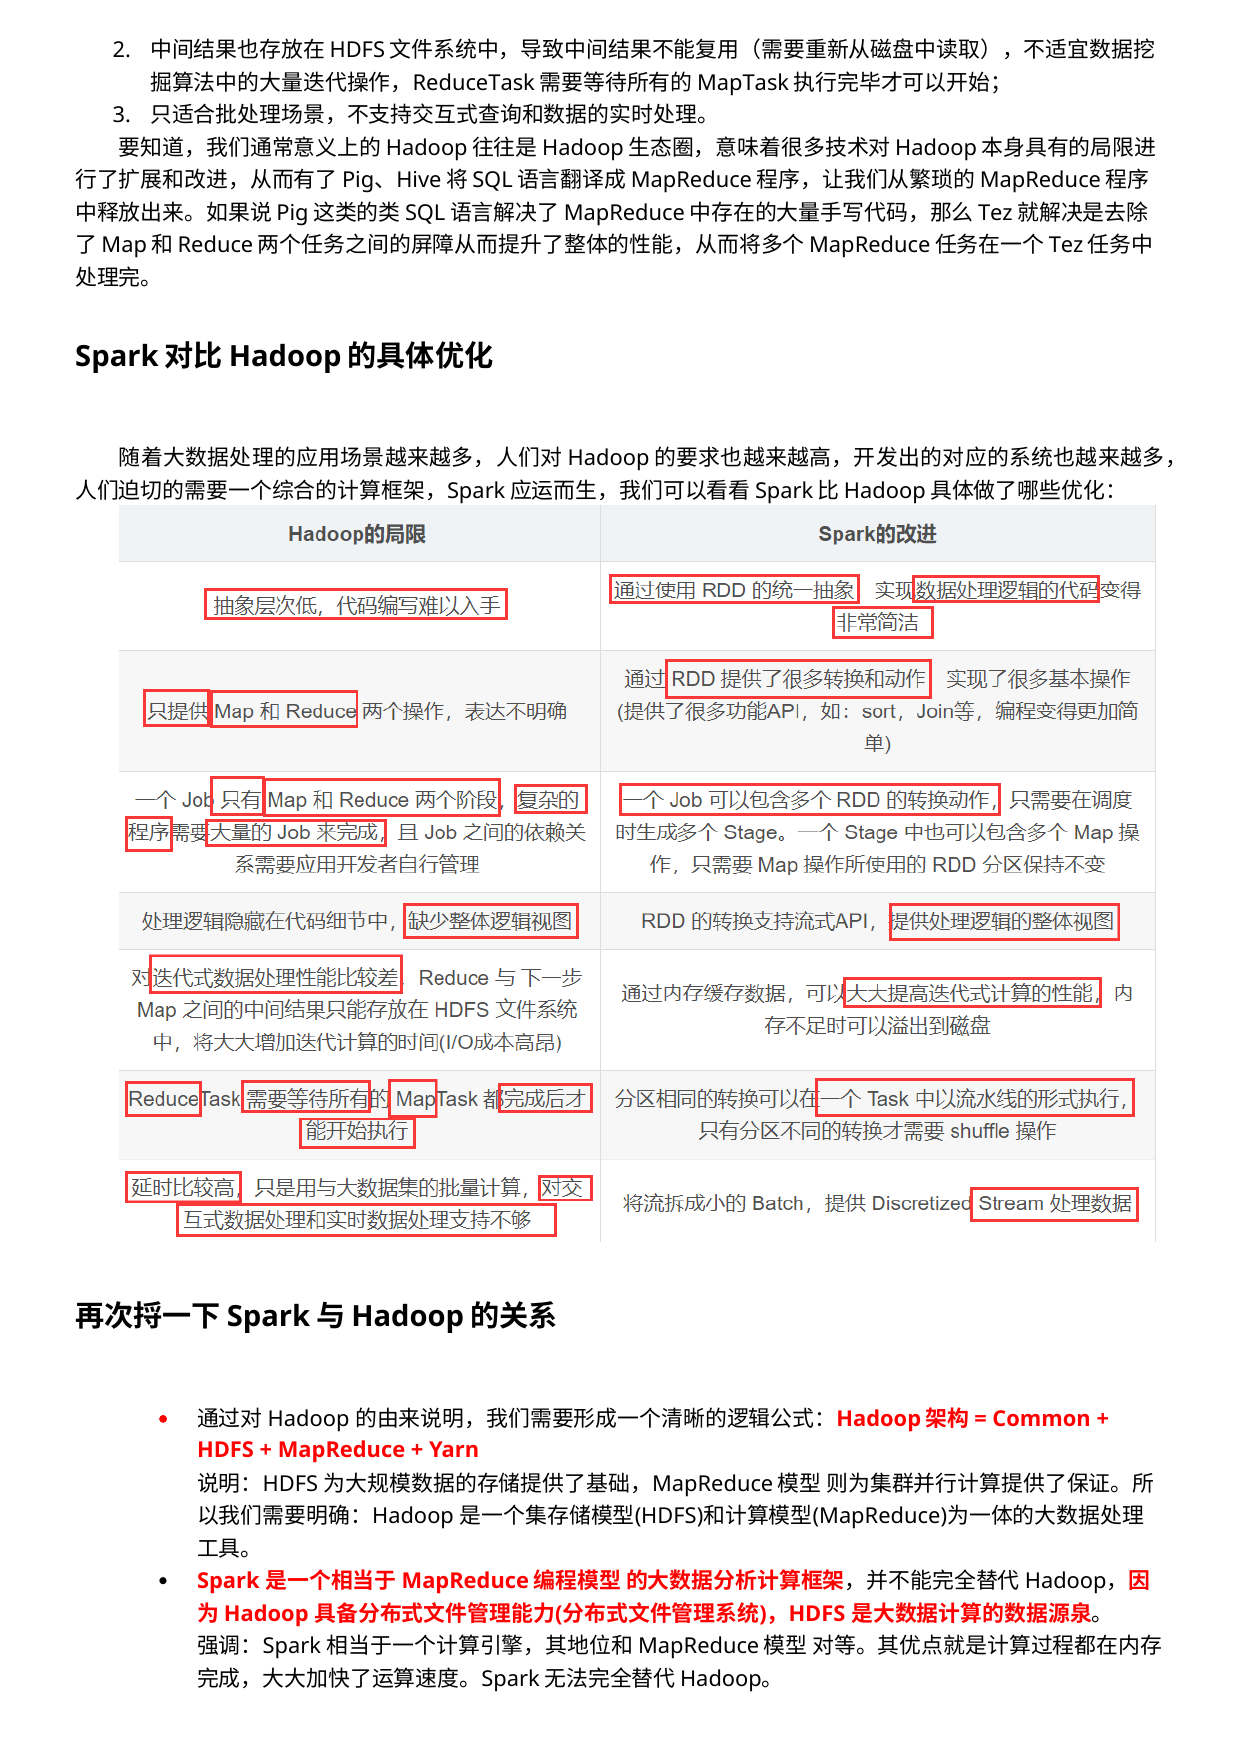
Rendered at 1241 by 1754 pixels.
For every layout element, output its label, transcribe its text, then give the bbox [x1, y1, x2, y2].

text 强调：Spark 相当于一个计算引擎，其地位和 MapReduce模型 对等。其优点就是计算过程都在内存完成，大大加快了运算速度。Spark无法完全替代Hadoop。 [197, 1628, 1165, 1693]
list Spark 是一个相当于 MapReduce编程模型 的大数据分析计算框架，并不能完全替代 Hadoop，因为 Hadoop 具备分布式文件管理能力(分布式文件管理系统)，HDFS 是大数据计算的数据源泉。 [159, 1563, 1165, 1628]
subtitle 再次捋一下Spark与Hadoop的关系 [75, 1282, 1165, 1347]
text 随着大数据处理的应用场景越来越多，人们对Hadoop的要求也越来越高，开发出的对应的系统也越来越多，人们迫切的需要一个综合的计算框架，Spark应运而生，我们可以看看Spark比Hadoop具体做了哪些优化： [75, 440, 1165, 505]
picture [118, 505, 1157, 1242]
list 只适合批处理场景，不支持交互式查询和数据的实时处理。 [112, 97, 1165, 129]
text 要知道，我们通常意义上的Hadoop往往是Hadoop生态圈，意味着很多技术对Hadoop本身具有的局限进行了扩展和改进，从而有了Pig、Hive将SQL语言翻译成MapReduce程序，让我们从繁琐的MapReduce程序中释放出来。如果说Pig这类的类SQL语言解决了MapReduce中存在的大量手写代码，那么Tez就解决是去除了Map和Reduce两个任务之间的屏障从而提升了整体的性能，从而将多个MapReduce任务在一个Tez任务中处理完。 [75, 129, 1165, 292]
subtitle Spark对比Hadoop的具体优化 [75, 321, 1165, 386]
list 通过对 Hadoop 的由来说明，我们需要形成一个清晰的逻辑公式：Hadoop架构 = Common + HDFS + MapReduce + Yarn [159, 1401, 1165, 1466]
text 说明：HDFS 为大规模数据的存储提供了基础，MapReduce模型 则为集群并行计算提供了保证。所以我们需要明确：Hadoop 是一个集存储模型(HDFS)和计算模型(MapReduce)为一体的大数据处理工具。 [197, 1466, 1165, 1563]
list 中间结果也存放在HDFS文件系统中，导致中间结果不能复用（需要重新从磁盘中读取），不适宜数据挖掘算法中的大量迭代操作，ReduceTask需要等待所有的MapTask执行完毕才可以开始； [112, 32, 1165, 97]
